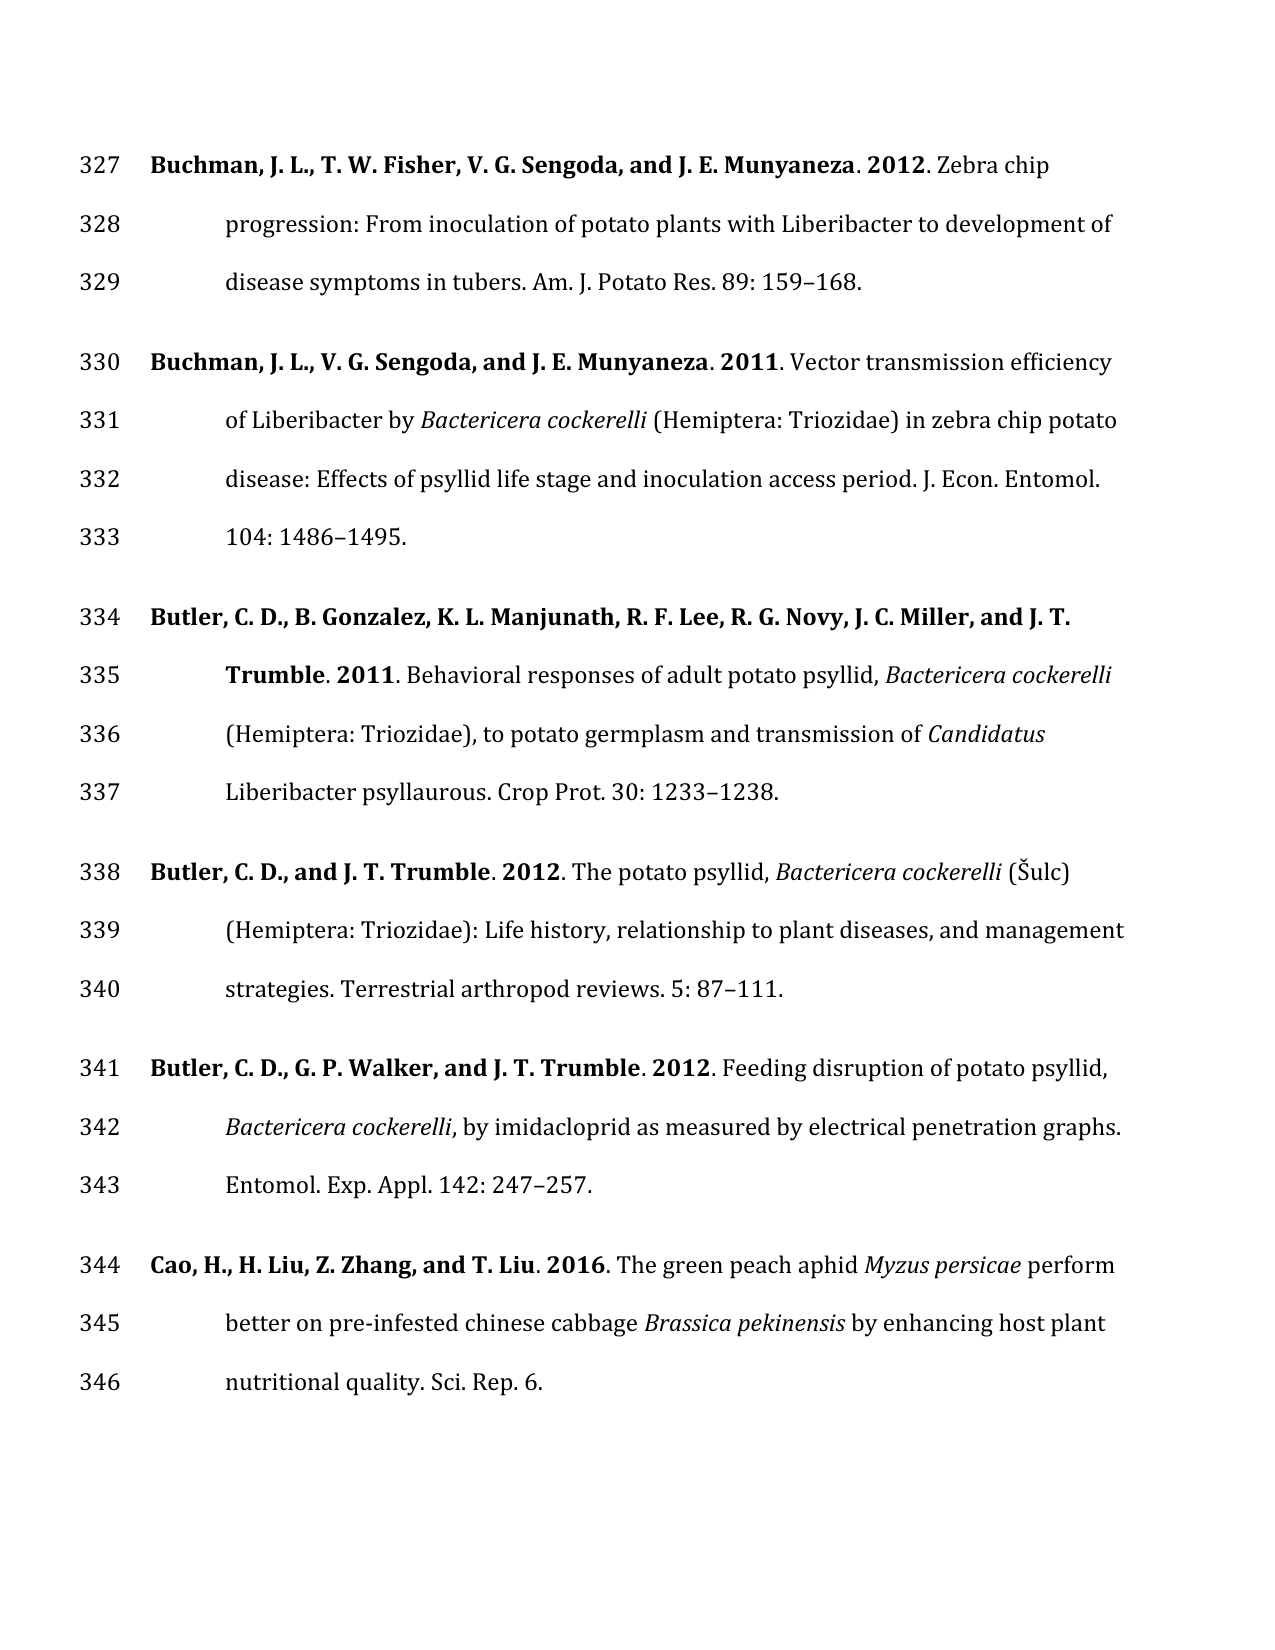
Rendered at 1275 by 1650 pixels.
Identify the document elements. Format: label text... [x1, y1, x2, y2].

text Butler, C. D., B. Gonzalez, K. L. Manjunath, R. F. Lee, R. G. Novy, J. C. Miller, and J. T. Trumble. 2011. Behavioral responses of adult potato psyllid, Bactericera cockerelli (Hemiptera: Triozidae), to potato germplasm and transmission of Candidatus Liberibacter psyllaurous. Crop Prot. 30: 1233–1238. [150, 601, 1125, 806]
text Buchman, J. L., V. G. Sengoda, and J. E. Munyaneza. 2011. Vector transmission efficiency of Liberibacter by Bactericera cockerelli (Hemiptera: Triozidae) in zebra chip potato disease: Effects of psyllid life stage and inoculation access period. J. Econ. Entomol. 104: 1486–1495. [150, 346, 1125, 551]
text Butler, C. D., G. P. Walker, and J. T. Trumble. 2012. Feeding disruption of potato psyllid, Bactericera cockerelli, by imidacloprid as measured by electrical penetration graphs. Entomol. Exp. Appl. 142: 247–257. [150, 1053, 1125, 1199]
text Cao, H., H. Liu, Z. Zhang, and T. Liu. 2016. The green peach aphid Myzus persicae perform better on pre-infested chinese cabbage Brassica pekinensis by enhancing host plant nutritional quality. Sci. Rep. 6. [150, 1249, 1125, 1396]
text Butler, C. D., and J. T. Trumble. 2012. The potato psyllid, Bactericera cockerelli (Šulc) (Hemiptera: Triozidae): Life history, relationship to plant diseases, and management strategies. Terrestrial arthropod reviews. 5: 87–111. [150, 856, 1125, 1003]
text Buchman, J. L., T. W. Fisher, V. G. Sengoda, and J. E. Munyaneza. 2012. Zebra chip progression: From inoculation of potato plants with Liberibacter to development of disease symptoms in tubers. Am. J. Potato Res. 89: 159–168. [150, 150, 1125, 296]
